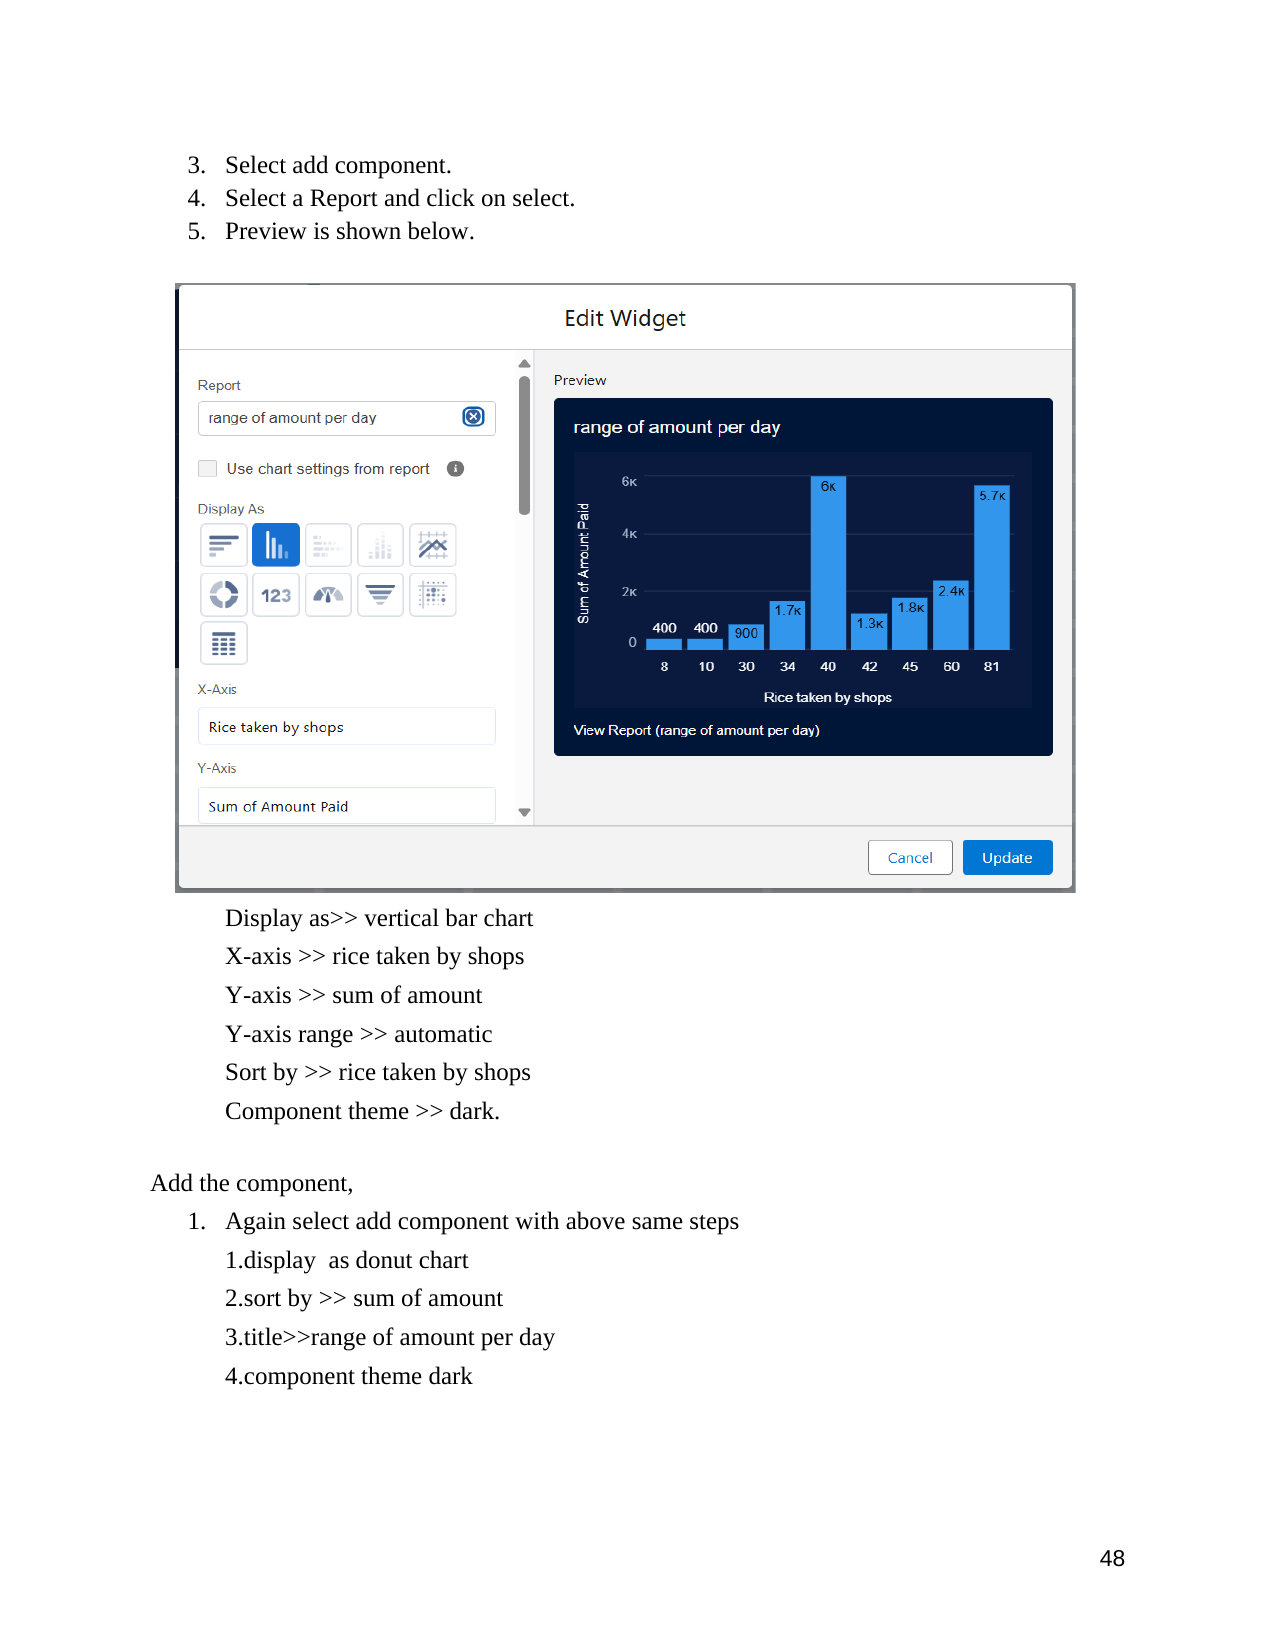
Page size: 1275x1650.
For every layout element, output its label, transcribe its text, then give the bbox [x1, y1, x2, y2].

text Sort by >> rice taken by shops [225, 1057, 1125, 1086]
list Select a Report and click on select. [187, 183, 1125, 212]
text Y-axis >> sum of amount [225, 980, 1125, 1009]
text Display as>> vertical bar chart [225, 903, 1125, 931]
text X-axis >> rice taken by shops [225, 941, 1125, 970]
text 4.component theme dark [225, 1361, 1125, 1389]
text 1.display as donut chart [225, 1245, 1125, 1274]
list Preview is shown below. [187, 216, 1125, 245]
text 3.title>>range of amount per day [225, 1322, 1125, 1351]
text 2.sort by >> sum of amount [225, 1283, 1125, 1312]
picture [175, 283, 1076, 893]
text Y-axis range >> automatic [225, 1019, 1125, 1047]
text Component theme >> dark. [225, 1096, 1125, 1125]
list Select add component. [187, 150, 1125, 179]
text Add the component, [150, 1168, 1125, 1196]
list Again select add component with above same steps [187, 1206, 1125, 1235]
